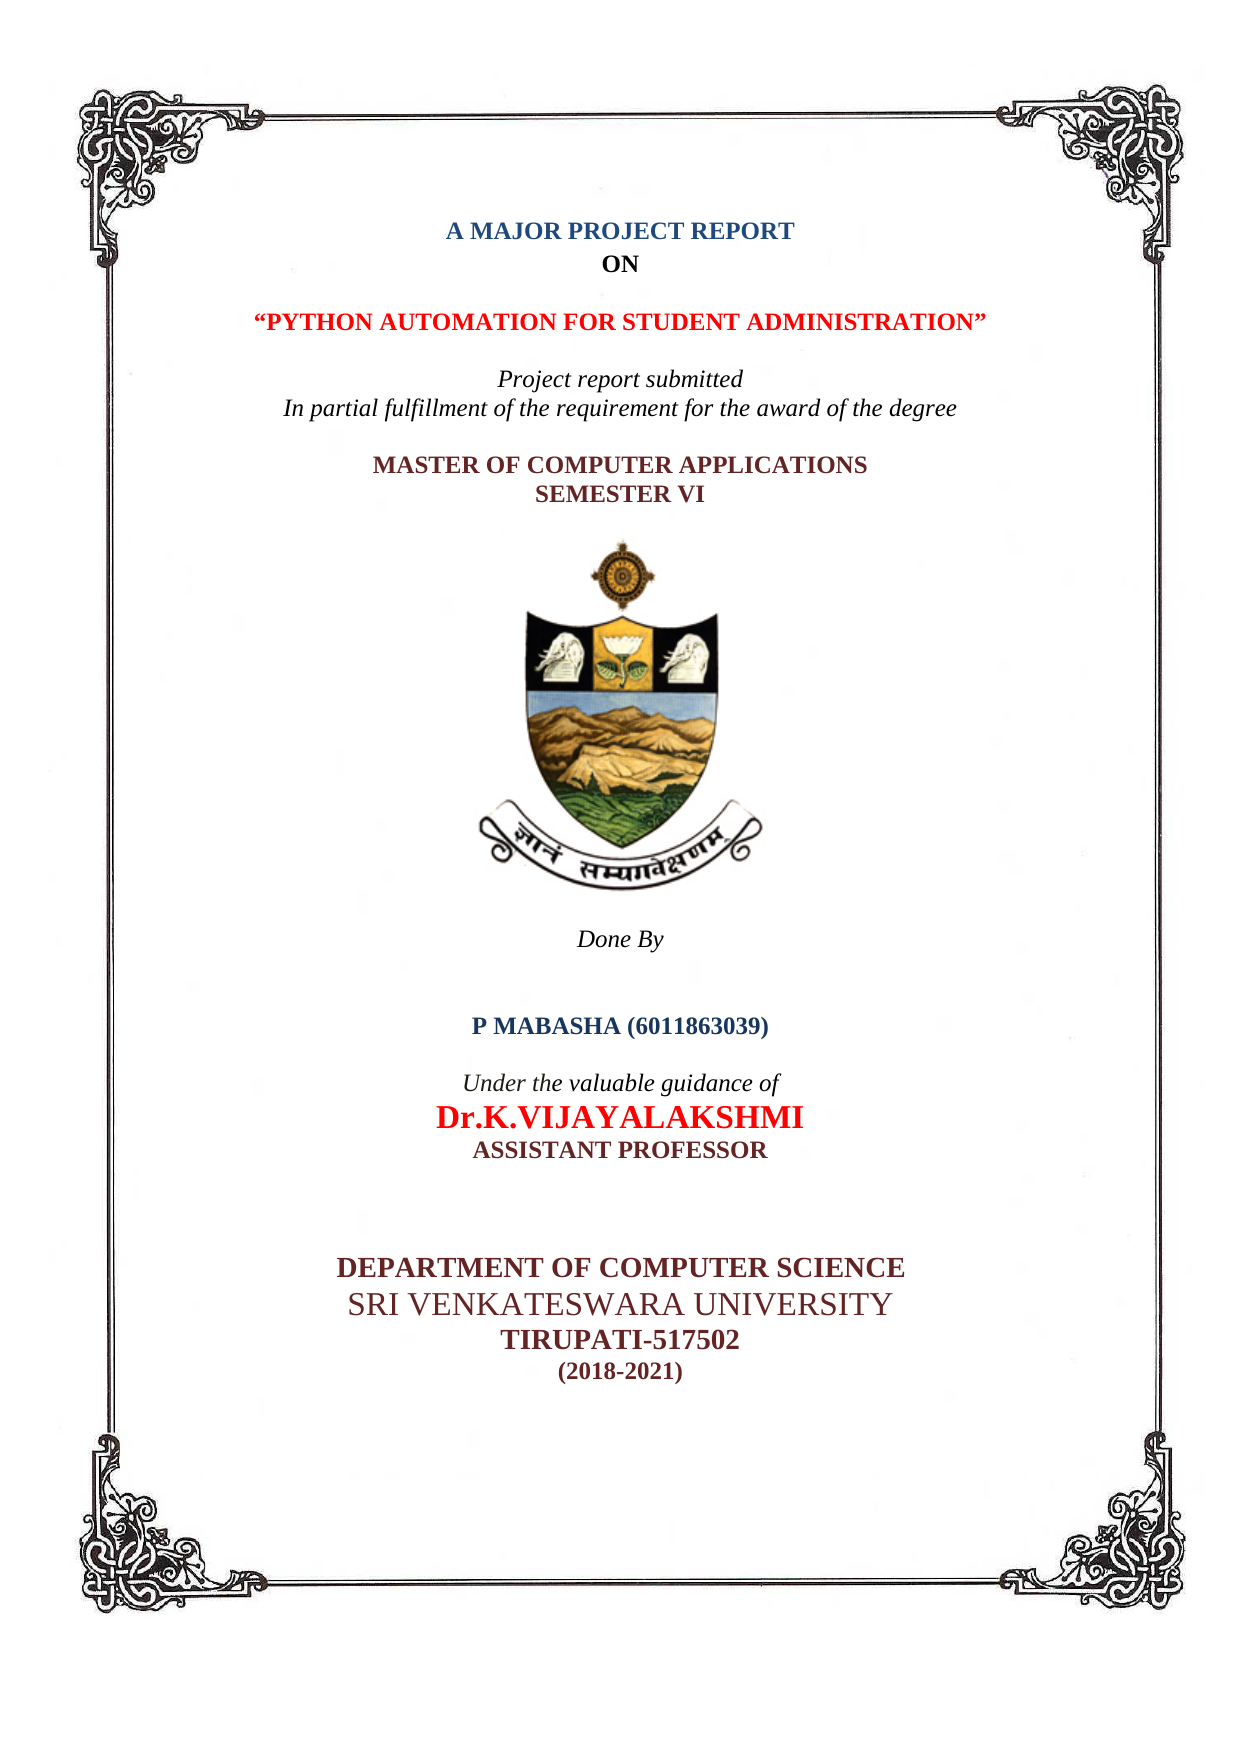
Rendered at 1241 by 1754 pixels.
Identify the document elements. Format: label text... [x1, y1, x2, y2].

text Dr.K.VIJAYALAKSHMI [150, 1097, 1090, 1135]
text TIRUPATI-517502 [150, 1322, 1090, 1356]
text “PYTHON AUTOMATION FOR STUDENT ADMINISTRATION” [150, 307, 1090, 335]
text In partial fulfillment of the requirement for the award of the degree [150, 393, 1090, 422]
text ON [150, 249, 1090, 278]
text SRI VENKATESWARA UNIVERSITY [150, 1284, 1090, 1322]
text P MABASHA (6011863039) [150, 1011, 1090, 1039]
subtitle DEPARTMENT OF COMPUTER SCIENCE [300, 1250, 1090, 1284]
text Done By [150, 924, 1090, 953]
text (2018-2021) [150, 1356, 1090, 1384]
subtitle ASSISTANT PROFESSOR [150, 1135, 1090, 1164]
text Project report submitted [150, 364, 1090, 393]
text MASTER OF COMPUTER APPLICATIONS [150, 450, 1090, 479]
text Under the valuable guidance of [150, 1068, 1090, 1097]
text SEMESTER VI [150, 479, 1090, 508]
picture [48, 62, 1205, 1618]
subtitle A MAJOR PROJECT REPORT [150, 216, 1090, 245]
